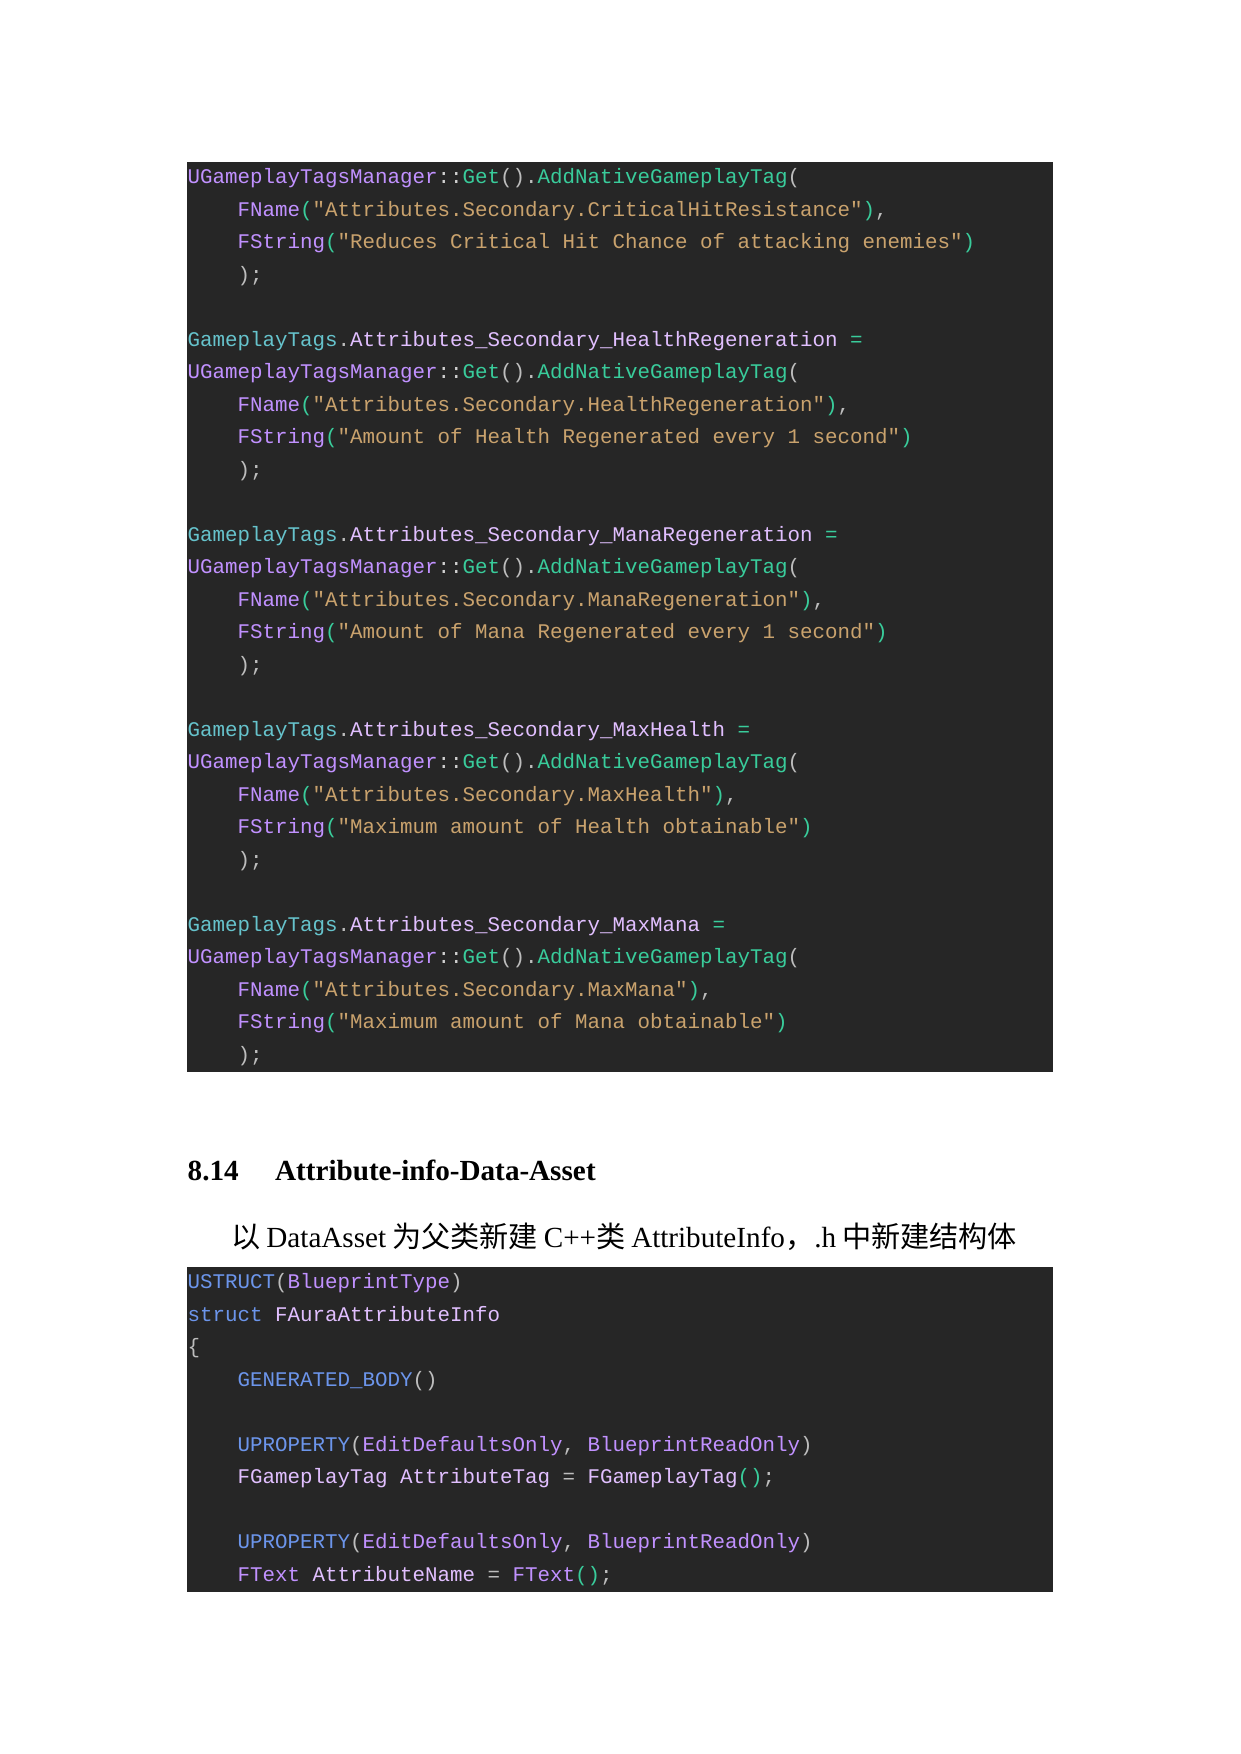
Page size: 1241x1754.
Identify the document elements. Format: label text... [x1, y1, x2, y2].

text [187, 1267, 1053, 1592]
text 以DataAsset为父类新建C++类AttributeInfo，.h中新建结构体 [187, 1202, 1053, 1267]
list Attribute-info-Data-Asset [187, 1137, 1053, 1202]
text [187, 162, 1053, 1072]
